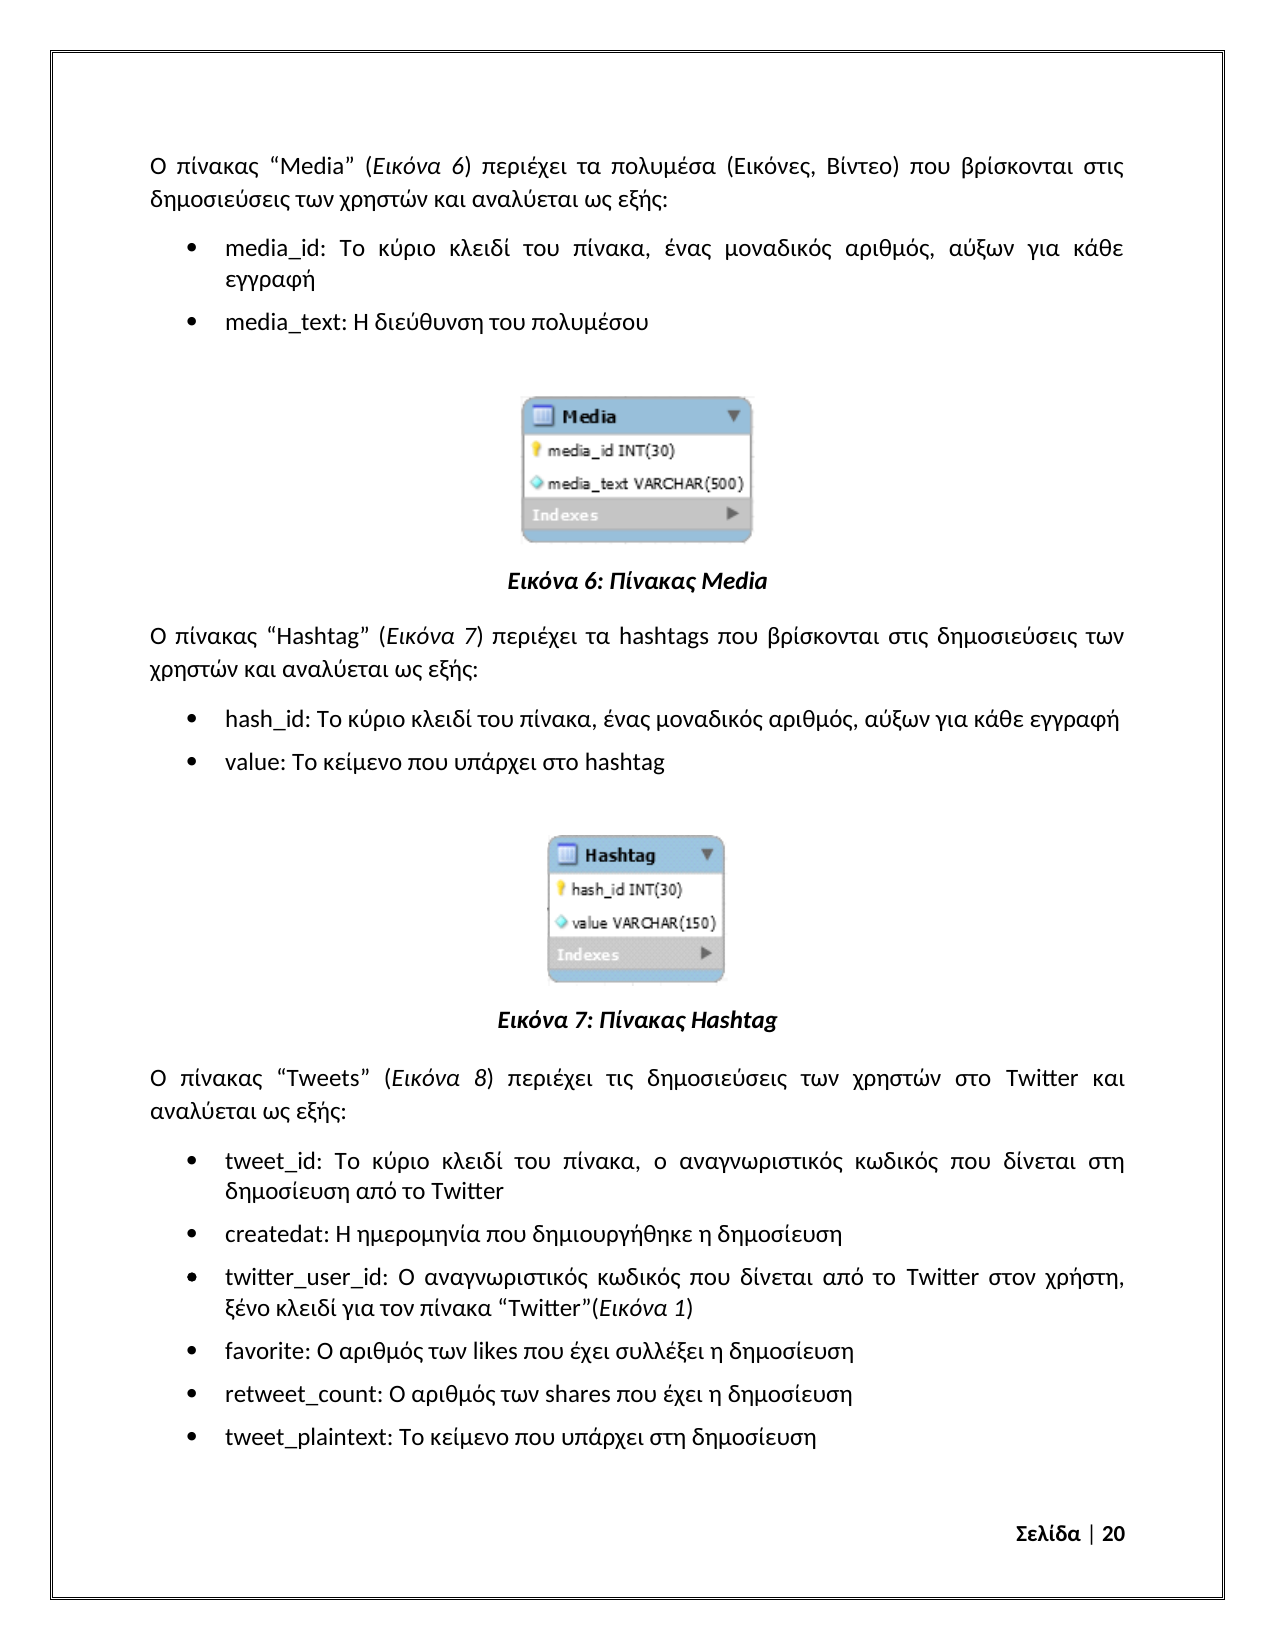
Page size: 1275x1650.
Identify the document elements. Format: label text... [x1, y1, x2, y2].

text O πίνακας “Tweets” (Εικόνα 8) περιέχει τις δημοσιεύσεις των χρηστών στο Twitter και αναλύεται ως εξής: [150, 1062, 1125, 1126]
list hash_id: Το κύριο κλειδί του πίνακα, ένας μοναδικός αριθμός, αύξων για κάθε εγγραφή [187, 703, 1125, 733]
list tweet_id: Το κύριο κλειδί του πίνακα, o αναγνωριστικός κωδικός που δίνεται στη δημοσίευση από το Twitter [187, 1145, 1125, 1206]
picture [547, 835, 728, 986]
list value: Το κείμενο που υπάρχει στο hashtag [187, 746, 1125, 776]
list retweet_count: Ο αριθμός των shares που έχει η δημοσίευση [187, 1378, 1125, 1409]
list tweet_plaintext: Το κείμενο που υπάρχει στη δημοσίευση [187, 1421, 1125, 1452]
list createdat: Η ημερομηνία που δημιουργήθηκε η δημοσίευση [187, 1218, 1125, 1249]
text Εικόνα 6: Πίνακας Media [150, 565, 1125, 595]
picture [520, 396, 755, 546]
text Ο πίνακας “Media” (Εικόνα 6) περιέχει τα πολυμέσα (Εικόνες, Βίντεο) που βρίσκονται στις δημοσιεύσεις των χρηστών και αναλύεται ως εξής: [150, 150, 1125, 213]
list favorite: Ο αριθμός των likes που έχει συλλέξει η δημοσίευση [187, 1335, 1125, 1366]
list media_id: Το κύριο κλειδί του πίνακα, ένας μοναδικός αριθμός, αύξων για κάθε εγγραφή [187, 232, 1125, 293]
text Ο πίνακας “Hashtag” (Εικόνα 7) περιέχει τα hashtags που βρίσκονται στις δημοσιεύσεις των χρηστών και αναλύεται ως εξής: [150, 620, 1125, 684]
list media_text: Η διεύθυνση του πολυμέσου [187, 306, 1125, 337]
list twitter_user_id: O αναγνωριστικός κωδικός που δίνεται από το Twitter στον χρήστη, ξένο κλειδί για τον πίνακα “Twitter”(Εικόνα 1) [187, 1262, 1125, 1323]
text Εικόνα 7: Πίνακας Hashtag [150, 1004, 1125, 1035]
